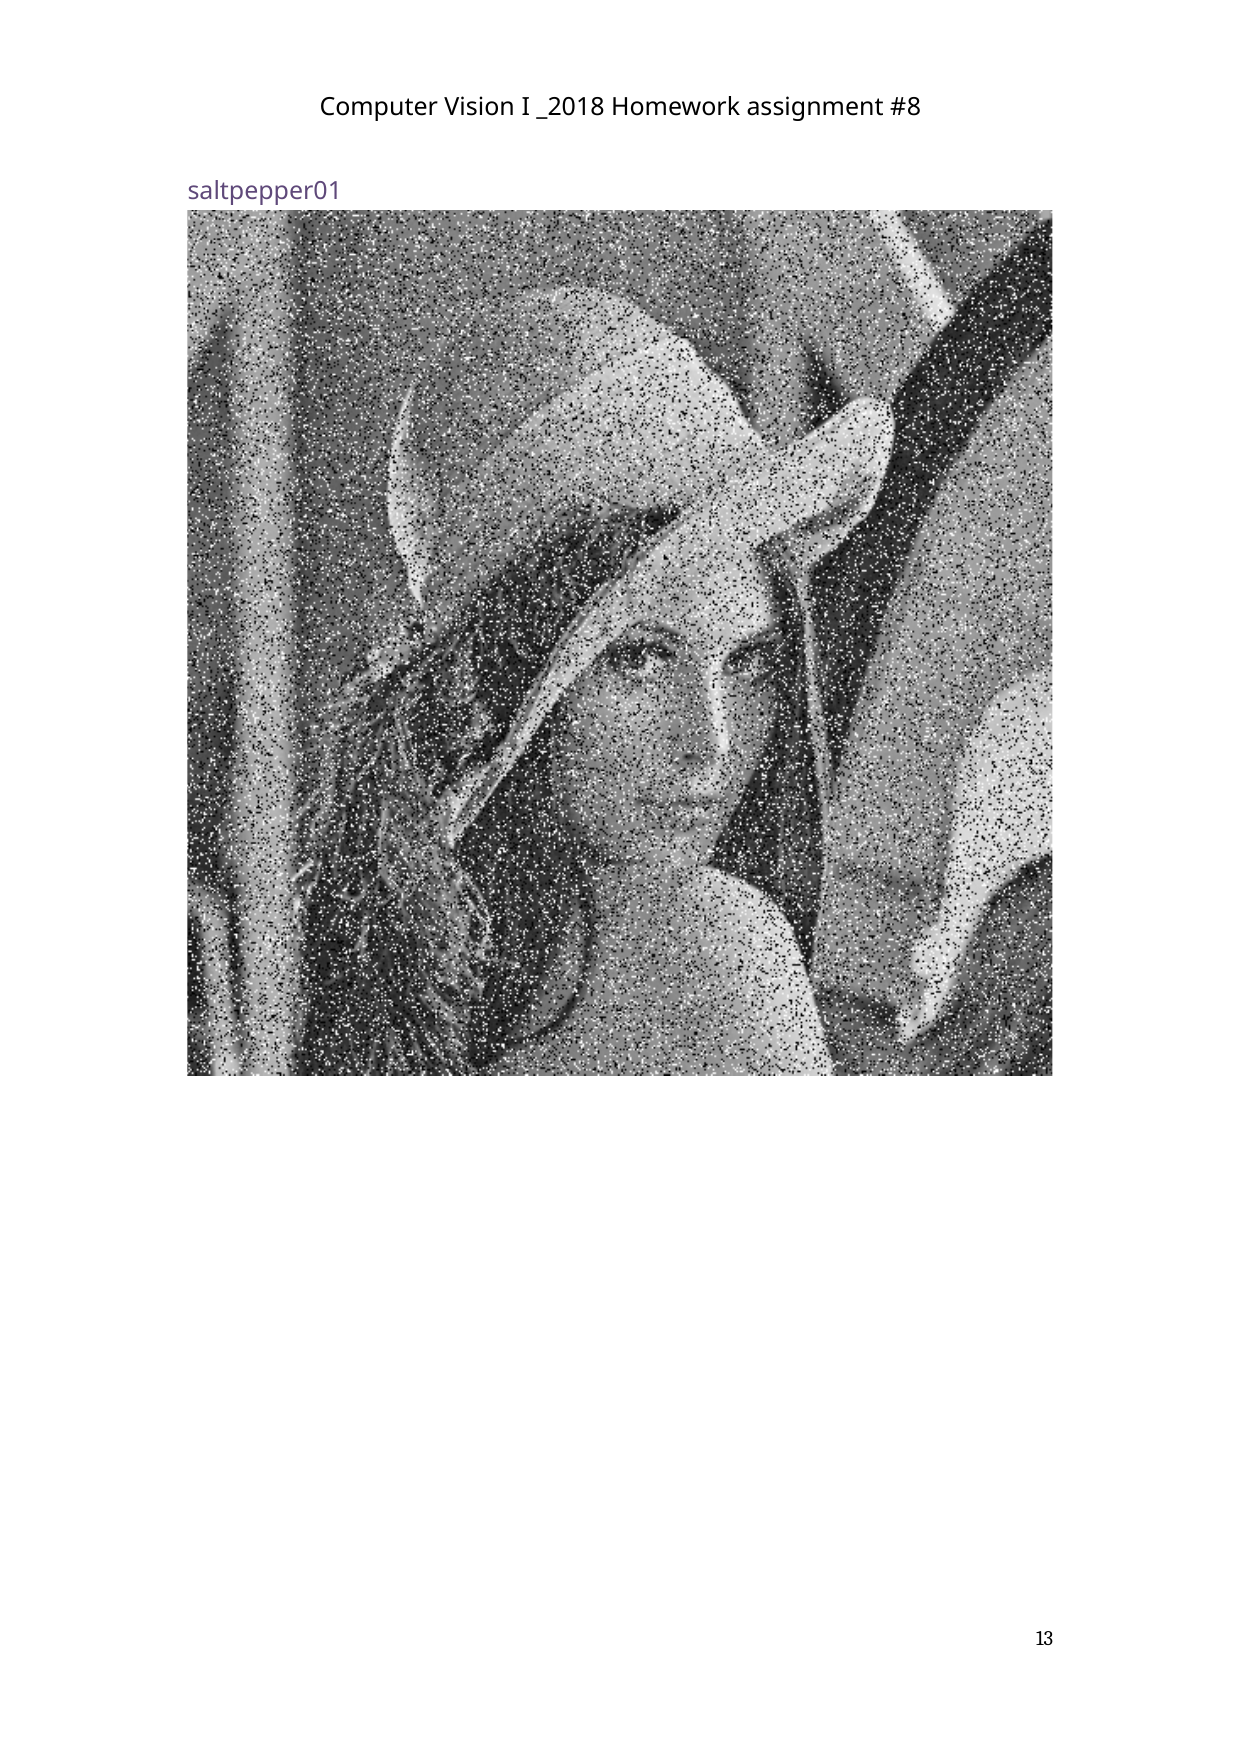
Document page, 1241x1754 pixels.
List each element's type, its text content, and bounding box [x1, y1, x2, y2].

picture [187, 210, 1053, 1076]
text saltpepper01 [187, 169, 1053, 210]
